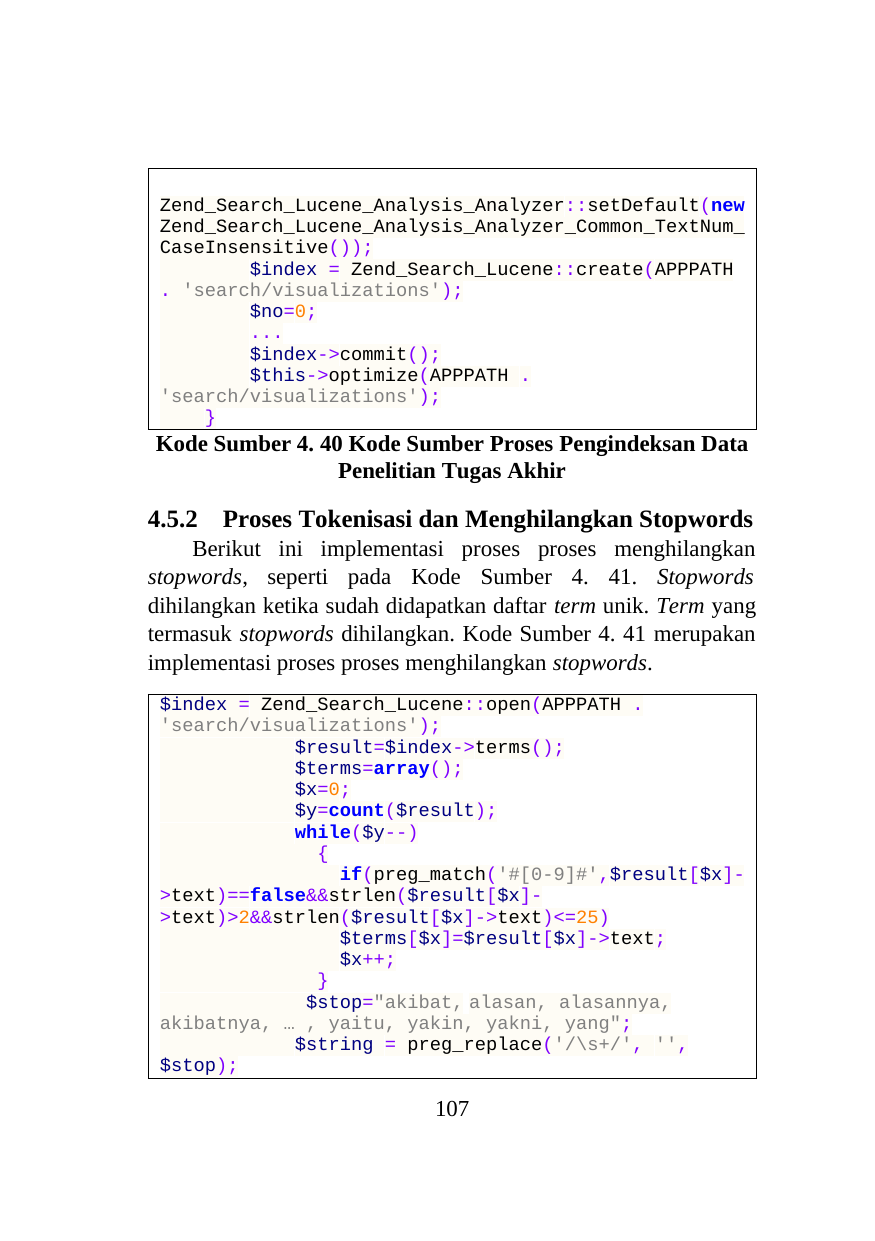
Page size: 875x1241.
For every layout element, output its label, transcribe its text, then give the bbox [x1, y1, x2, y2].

text Kode Sumber 4. 40 Kode Sumber Proses Pengindeksan Data Penelitian Tugas Akhir [148, 430, 756, 483]
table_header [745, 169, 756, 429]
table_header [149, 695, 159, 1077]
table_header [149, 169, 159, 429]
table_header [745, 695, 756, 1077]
subtitle Proses Tokenisasi dan Menghilangkan Stopwords [148, 504, 756, 533]
text Berikut ini implementasi proses proses menghilangkan stopwords, seperti pada Kode Sumber 4. 41. Stopwords dihilangkan ketika sudah didapatkan daftar term unik. Term yang termasuk stopwords dihilangkan. Kode Sumber 4. 41 merupakan implementasi proses proses menghilangkan stopwords. [148, 535, 756, 675]
